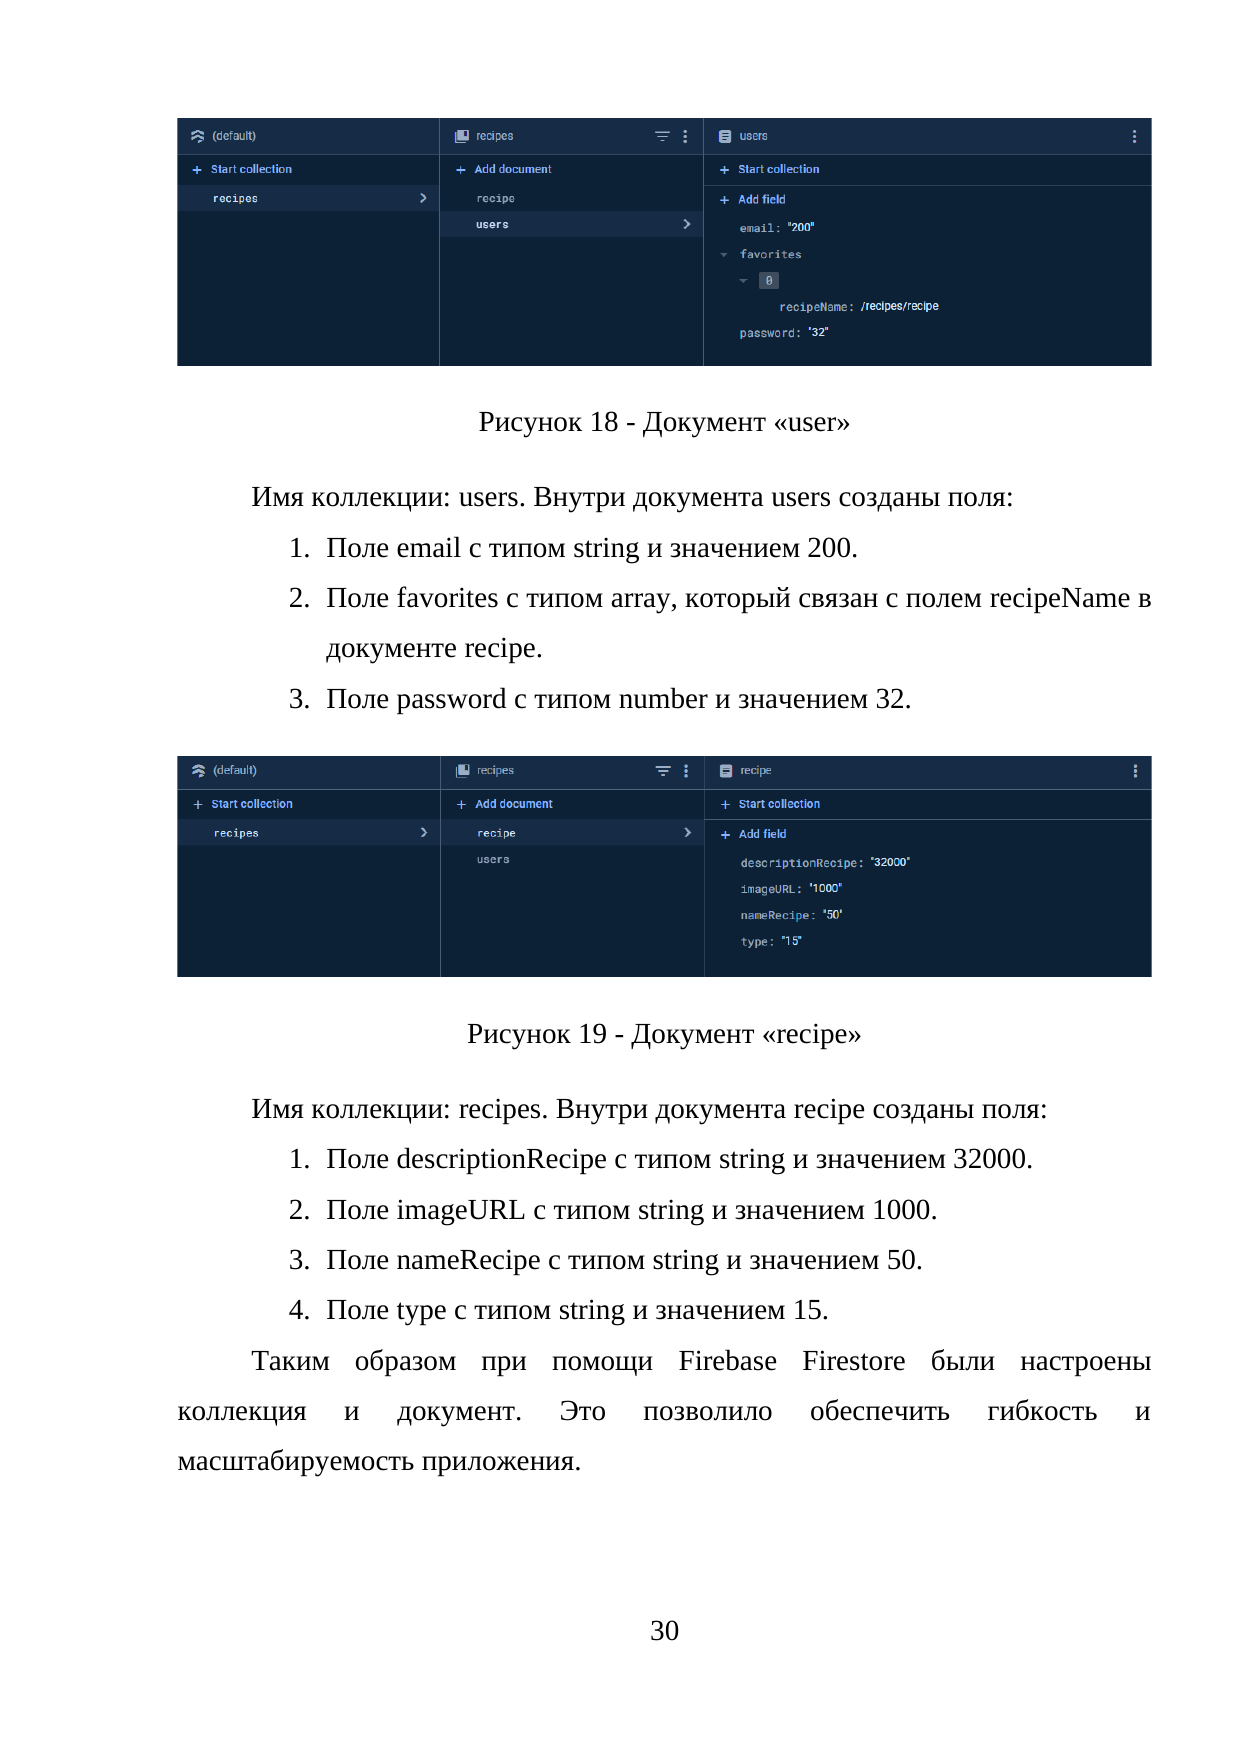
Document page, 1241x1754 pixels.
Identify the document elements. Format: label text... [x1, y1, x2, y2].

text Рисунок 18 - Документ «user» [177, 404, 1152, 438]
list Поле descriptionRecipe с типом string и значением 32000. [288, 1142, 1152, 1175]
text Рисунок 19 - Документ «recipe» [177, 1016, 1152, 1049]
list Поле imageURL с типом string и значением 1000. [288, 1192, 1152, 1225]
text Имя коллекции: recipes. Внутри документа recipe созданы поля: [177, 1091, 1152, 1125]
text Имя коллекции: users. Внутри документа users созданы поля: [177, 479, 1152, 513]
picture [177, 756, 1152, 977]
list Поле password с типом number и значением 32. [288, 681, 1152, 714]
list Поле type с типом string и значением 15. [288, 1292, 1152, 1326]
list Поле favorites с типом array, который связан с полем recipeName в документе recipe. [288, 580, 1152, 664]
picture [177, 118, 1152, 366]
list Поле nameRecipe с типом string и значением 50. [288, 1242, 1152, 1276]
text Таким образом при помощи Firebase Firestore были настроены коллекция и документ. Это позволило обеспечить гибкость и масштабируемость приложения. [177, 1343, 1152, 1477]
list Поле email с типом string и значением 200. [288, 530, 1152, 563]
